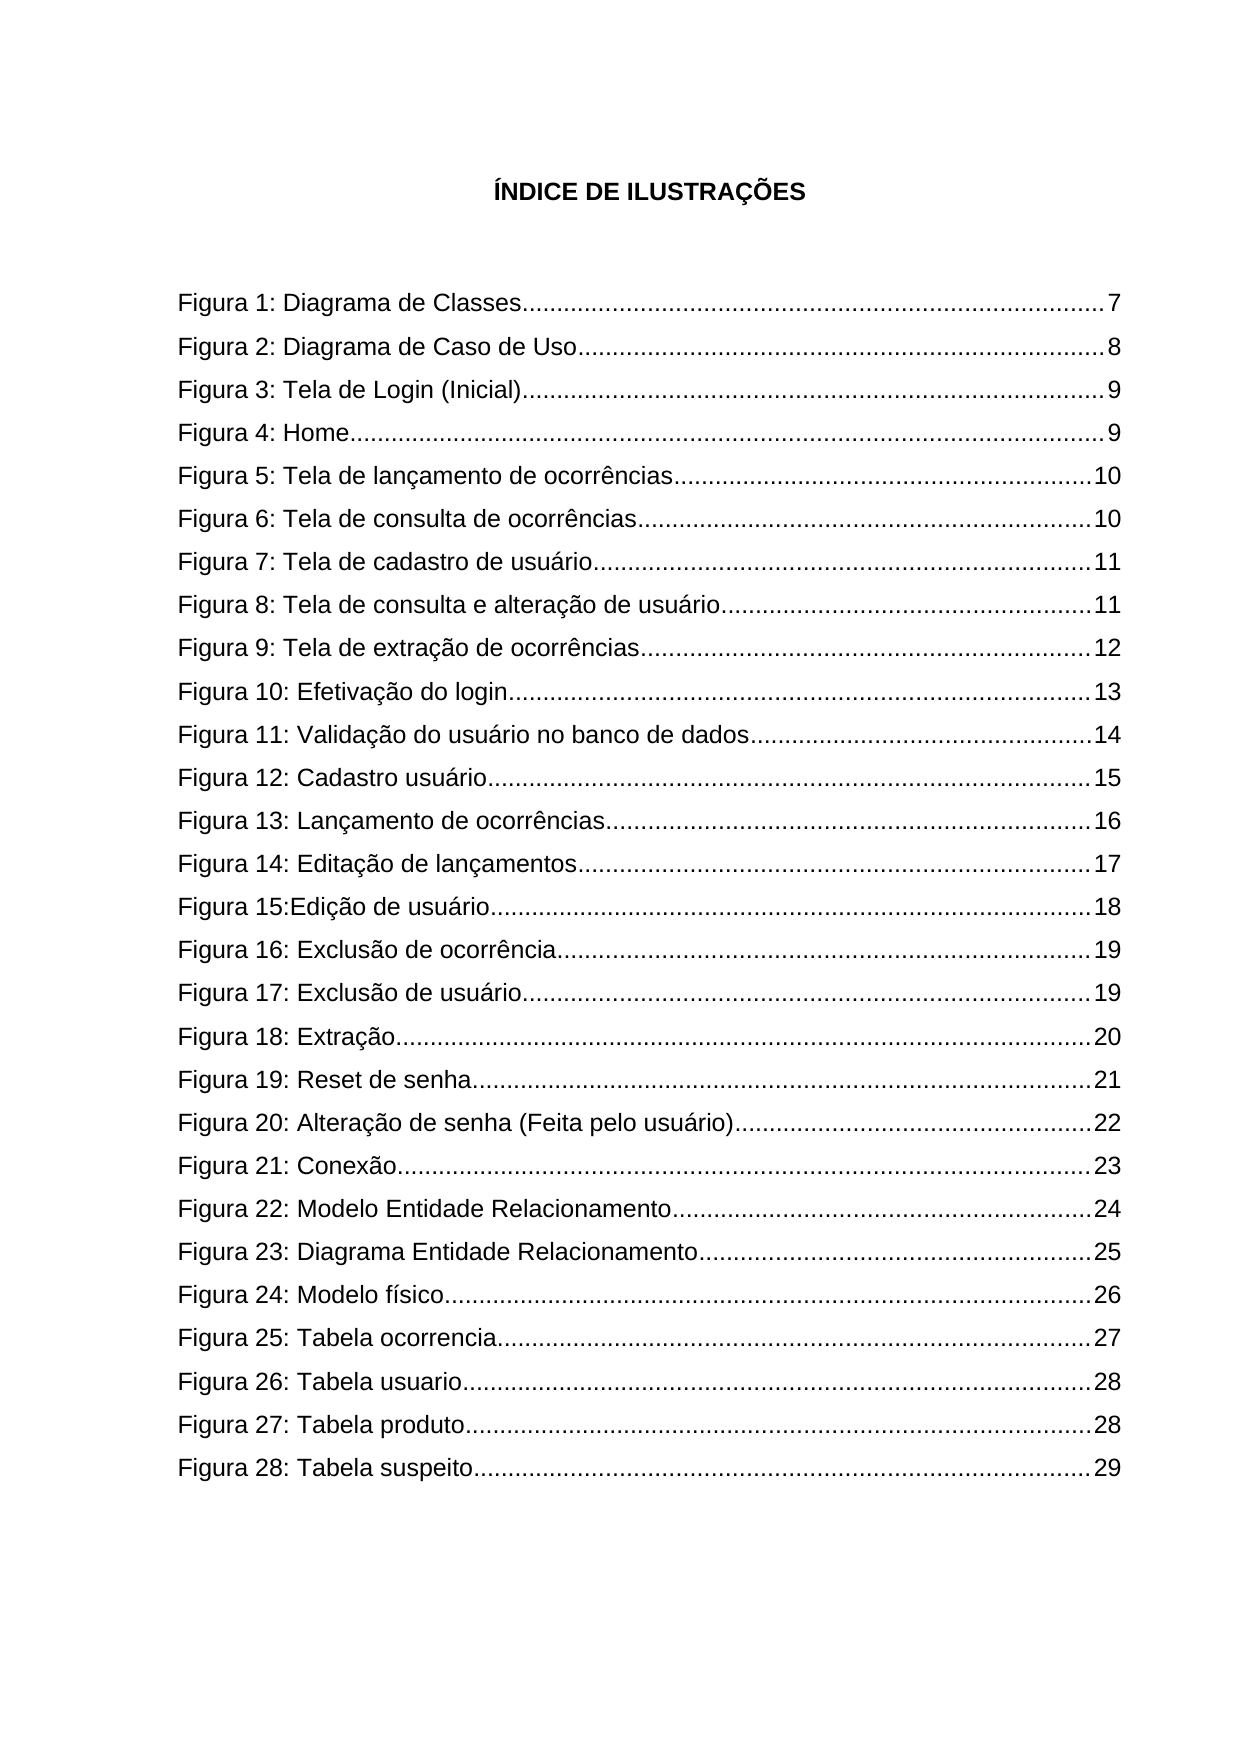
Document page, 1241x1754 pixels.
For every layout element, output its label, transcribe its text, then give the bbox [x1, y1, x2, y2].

text Figura 6: Tela de consulta de ocorrências 10 [177, 504, 1122, 533]
text Figura 25: Tabela ocorrencia 27 [177, 1323, 1122, 1352]
text Figura 20: Alteração de senha (Feita pelo usuário) 22 [177, 1108, 1122, 1137]
text Figura 1: Diagrama de Classes 7 [177, 288, 1122, 317]
text Figura 24: Modelo físico 26 [177, 1280, 1122, 1309]
text Figura 7: Tela de cadastro de usuário 11 [177, 547, 1122, 576]
text Figura 27: Tabela produto 28 [177, 1410, 1122, 1438]
text Figura 16: Exclusão de ocorrência 19 [177, 935, 1122, 964]
text Figura 15:Edição de usuário 18 [177, 892, 1122, 921]
text Figura 23: Diagrama Entidade Relacionamento 25 [177, 1237, 1122, 1266]
text Figura 26: Tabela usuario 28 [177, 1367, 1122, 1395]
text Figura 3: Tela de Login (Inicial) 9 [177, 375, 1122, 403]
text Figura 11: Validação do usuário no banco de dados 14 [177, 720, 1122, 748]
text Figura 12: Cadastro usuário 15 [177, 763, 1122, 792]
text Figura 4: Home 9 [177, 418, 1122, 447]
text Figura 13: Lançamento de ocorrências 16 [177, 806, 1122, 835]
text Figura 8: Tela de consulta e alteração de usuário 11 [177, 590, 1122, 619]
text Figura 10: Efetivação do login 13 [177, 677, 1122, 705]
text Figura 21: Conexão 23 [177, 1151, 1122, 1180]
text Figura 5: Tela de lançamento de ocorrências 10 [177, 461, 1122, 490]
text Figura 19: Reset de senha 21 [177, 1065, 1122, 1093]
text Figura 28: Tabela suspeito 29 [177, 1453, 1122, 1482]
text Figura 2: Diagrama de Caso de Uso 8 [177, 332, 1122, 360]
text Figura 17: Exclusão de usuário 19 [177, 978, 1122, 1007]
text Figura 14: Editação de lançamentos 17 [177, 849, 1122, 878]
text Figura 22: Modelo Entidade Relacionamento 24 [177, 1194, 1122, 1223]
text ÍNDICE DE ILUSTRAÇÕES [177, 177, 1122, 206]
text Figura 9: Tela de extração de ocorrências 12 [177, 633, 1122, 662]
text Figura 18: Extração 20 [177, 1022, 1122, 1050]
